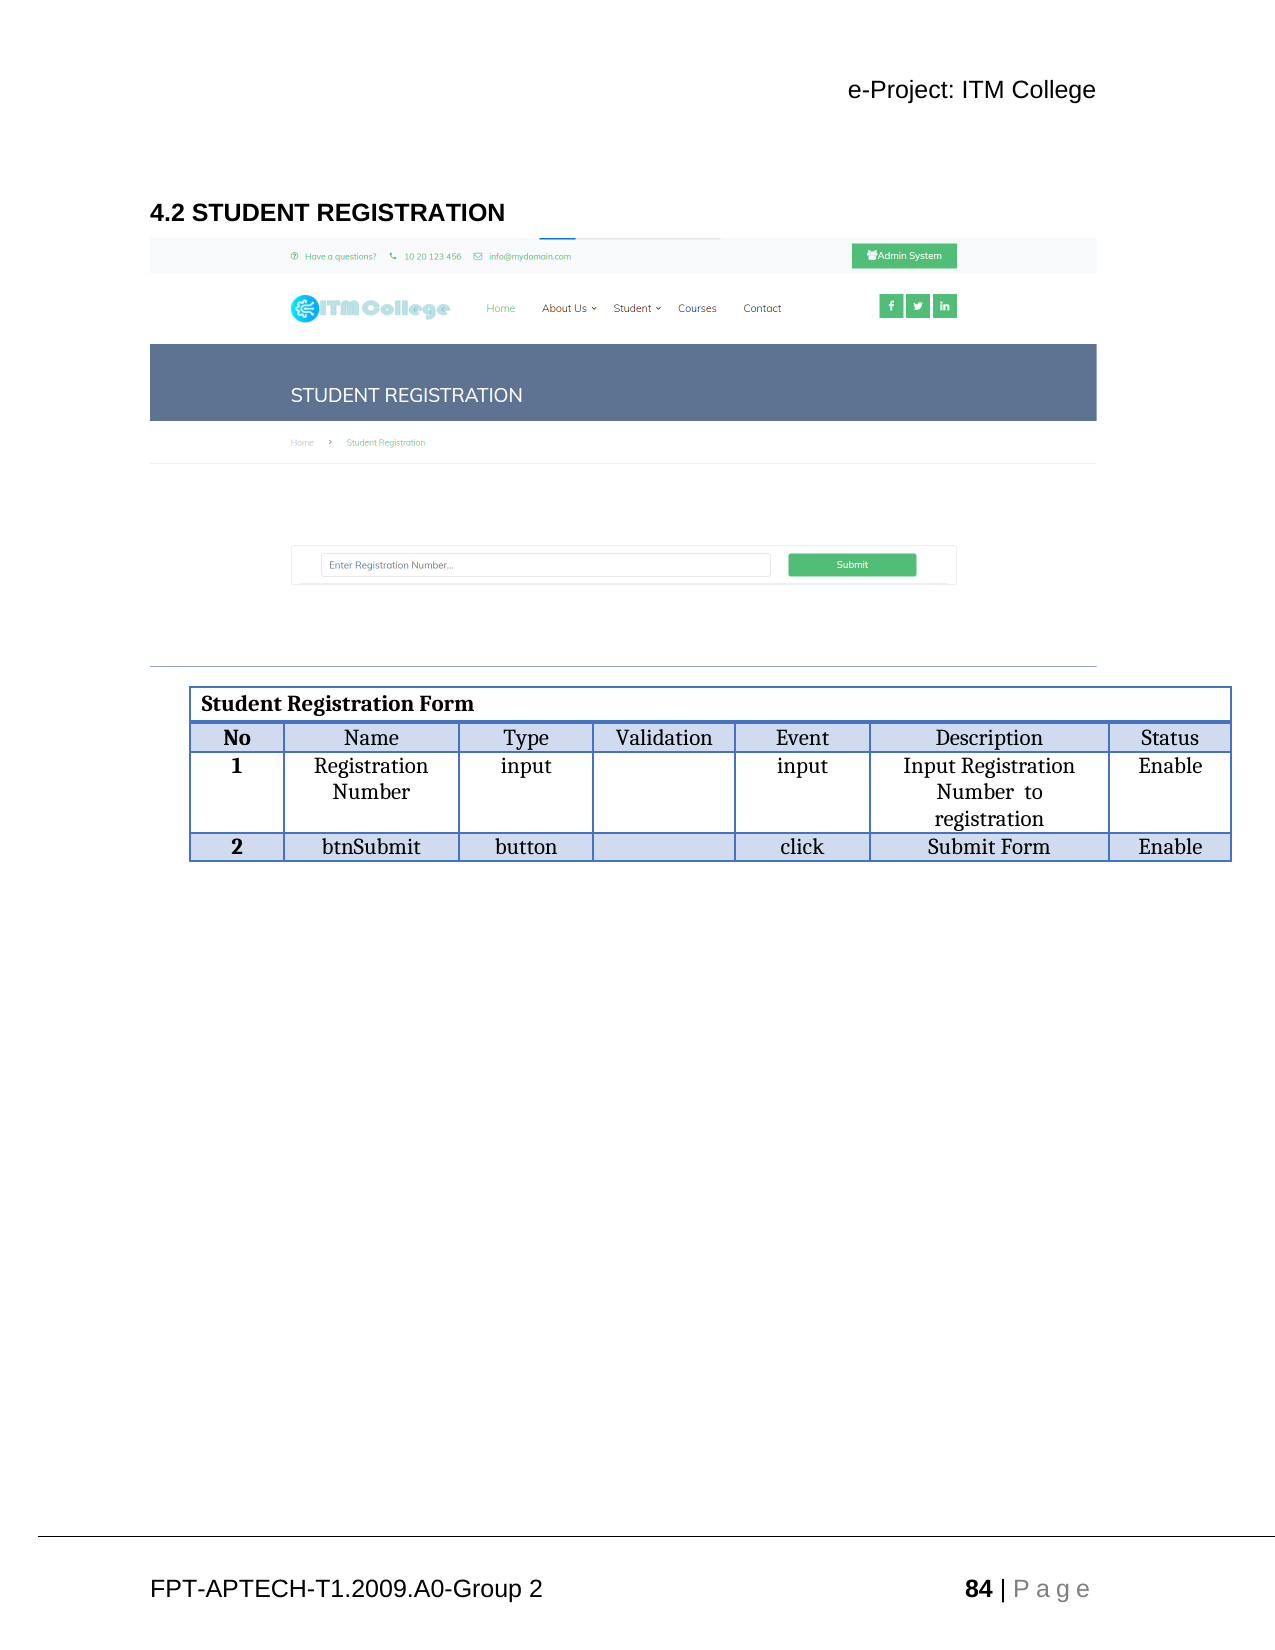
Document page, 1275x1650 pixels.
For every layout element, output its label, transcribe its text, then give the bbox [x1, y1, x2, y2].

subtitle 4.2 Student Registration [150, 198, 1125, 226]
table_header Student Registration Form [191, 688, 1230, 719]
table_cell Description [871, 724, 1108, 751]
table_cell Event [736, 724, 869, 751]
table_cell No [191, 724, 283, 751]
picture [150, 238, 1097, 667]
table_cell input [460, 753, 592, 832]
table_cell [594, 834, 734, 860]
table_cell Validation [594, 724, 734, 751]
table_cell Name [285, 724, 458, 751]
table_cell [594, 753, 734, 832]
table_cell Submit Form [871, 834, 1108, 860]
table_cell 2 [191, 834, 283, 860]
table_cell Enable [1110, 834, 1230, 860]
table_cell click [736, 834, 869, 860]
table_cell btnSubmit [285, 834, 458, 860]
table_cell Enable [1110, 753, 1230, 832]
table_cell 1 [191, 753, 283, 832]
table_cell Type [460, 724, 592, 751]
table_cell input [736, 753, 869, 832]
table_cell Registration Number [285, 753, 458, 832]
table_cell Input Registration Number to registration [871, 753, 1108, 832]
table_cell Status [1110, 724, 1230, 751]
table_cell button [460, 834, 592, 860]
